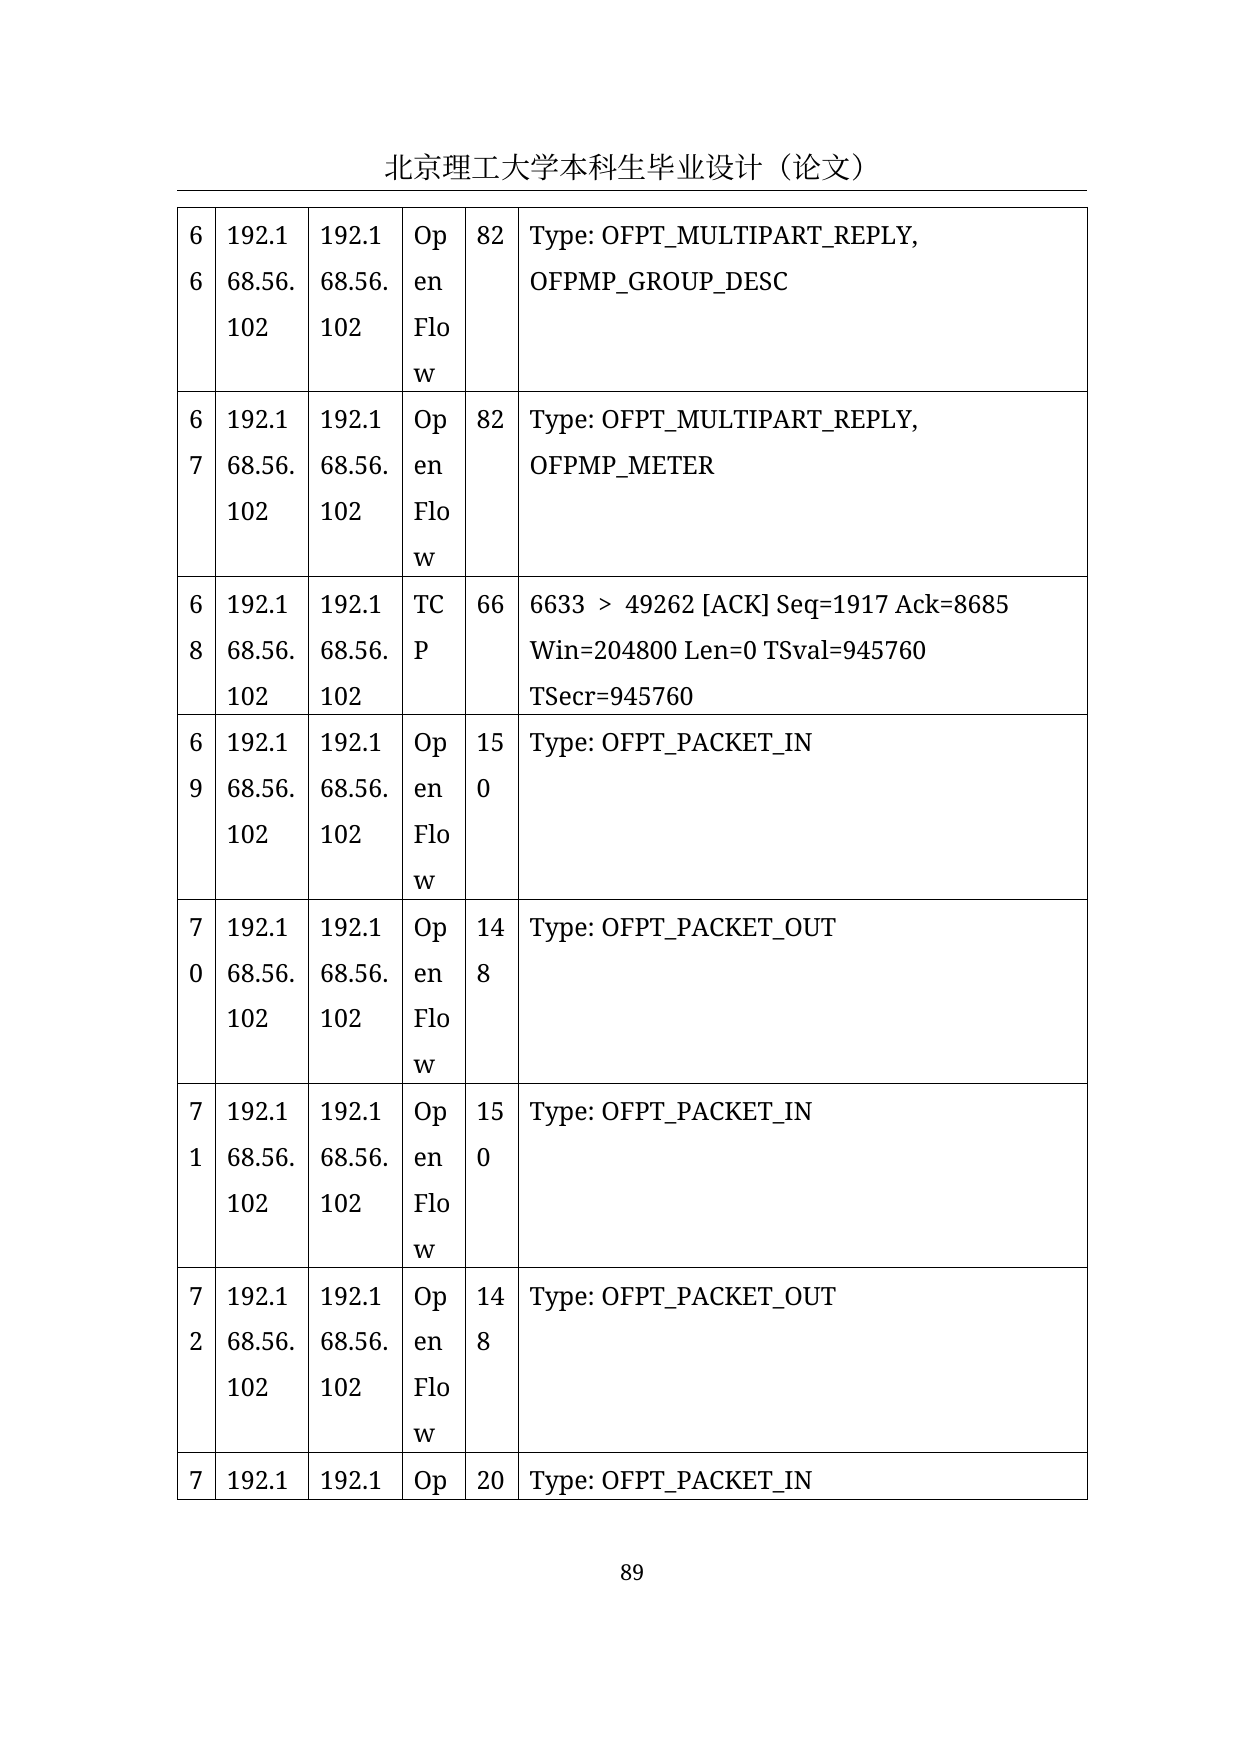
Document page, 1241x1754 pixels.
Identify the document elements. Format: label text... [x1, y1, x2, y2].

table_cell 150 [466, 1084, 518, 1267]
table_cell 71 [178, 1084, 215, 1267]
table_cell 192.168.56.102 [216, 900, 308, 1083]
table_cell 192.168.56.102 [216, 715, 308, 898]
table_cell Type: OFPT_PACKET_OUT [519, 900, 1087, 1083]
table_cell Type: OFPT_MULTIPART_REPLY, OFPMP_METER [519, 392, 1087, 576]
table_cell 70 [178, 900, 215, 1083]
table_cell OpenFlow [403, 1084, 465, 1267]
table_cell 150 [466, 715, 518, 898]
table_cell TCP [403, 577, 465, 714]
table_cell Type: OFPT_MULTIPART_REPLY, OFPMP_GROUP_DESC [519, 208, 1087, 391]
table_cell OpenFlow [403, 208, 465, 391]
table_cell 192.168.56.102 [309, 1084, 402, 1267]
table_cell 206 [466, 1453, 518, 1498]
table_cell OpenFlow [403, 392, 465, 576]
table_cell OpenFlow [403, 1268, 465, 1452]
table_cell 192.168.56.102 [216, 1268, 308, 1452]
table_cell 69 [178, 715, 215, 898]
table_cell 73 [178, 1453, 215, 1498]
table_cell 192.168.56.102 [309, 392, 402, 576]
table_cell 82 [466, 208, 518, 391]
table_cell 148 [466, 1268, 518, 1452]
table_cell 192.168.56.102 [309, 1268, 402, 1452]
table_cell 148 [466, 900, 518, 1083]
table_cell 72 [178, 1268, 215, 1452]
table_cell 67 [178, 392, 215, 576]
table_cell 82 [466, 392, 518, 576]
table_cell Type: OFPT_PACKET_IN [519, 1084, 1087, 1267]
table_cell 192.168.56.102 [309, 900, 402, 1083]
table_cell 192.168.56.102 [309, 208, 402, 391]
table_cell 6633 > 49262 [ACK] Seq=1917 Ack=8685 Win=204800 Len=0 TSval=945760 TSecr=945760 [519, 577, 1087, 714]
table_cell OpenFlow [403, 900, 465, 1083]
table_cell 192.168.56.102 [216, 208, 308, 391]
table_cell 68 [178, 577, 215, 714]
table_cell 192.168.56.102 [309, 1453, 402, 1498]
table_cell OpenFlow [403, 715, 465, 898]
table_cell 192.168.56.102 [309, 577, 402, 714]
table_cell 66 [466, 577, 518, 714]
table_cell Type: OFPT_PACKET_IN [519, 715, 1087, 898]
table_cell 192.168.56.102 [216, 1453, 308, 1498]
table_cell OpenFlow [403, 1453, 465, 1498]
table_cell 192.168.56.102 [216, 1084, 308, 1267]
table_cell 192.168.56.102 [216, 577, 308, 714]
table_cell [519, 1453, 1087, 1498]
table_cell 192.168.56.102 [309, 715, 402, 898]
table_cell Type: OFPT_PACKET_OUT [519, 1268, 1087, 1452]
table_cell 66 [178, 208, 215, 391]
table_cell 192.168.56.102 [216, 392, 308, 576]
